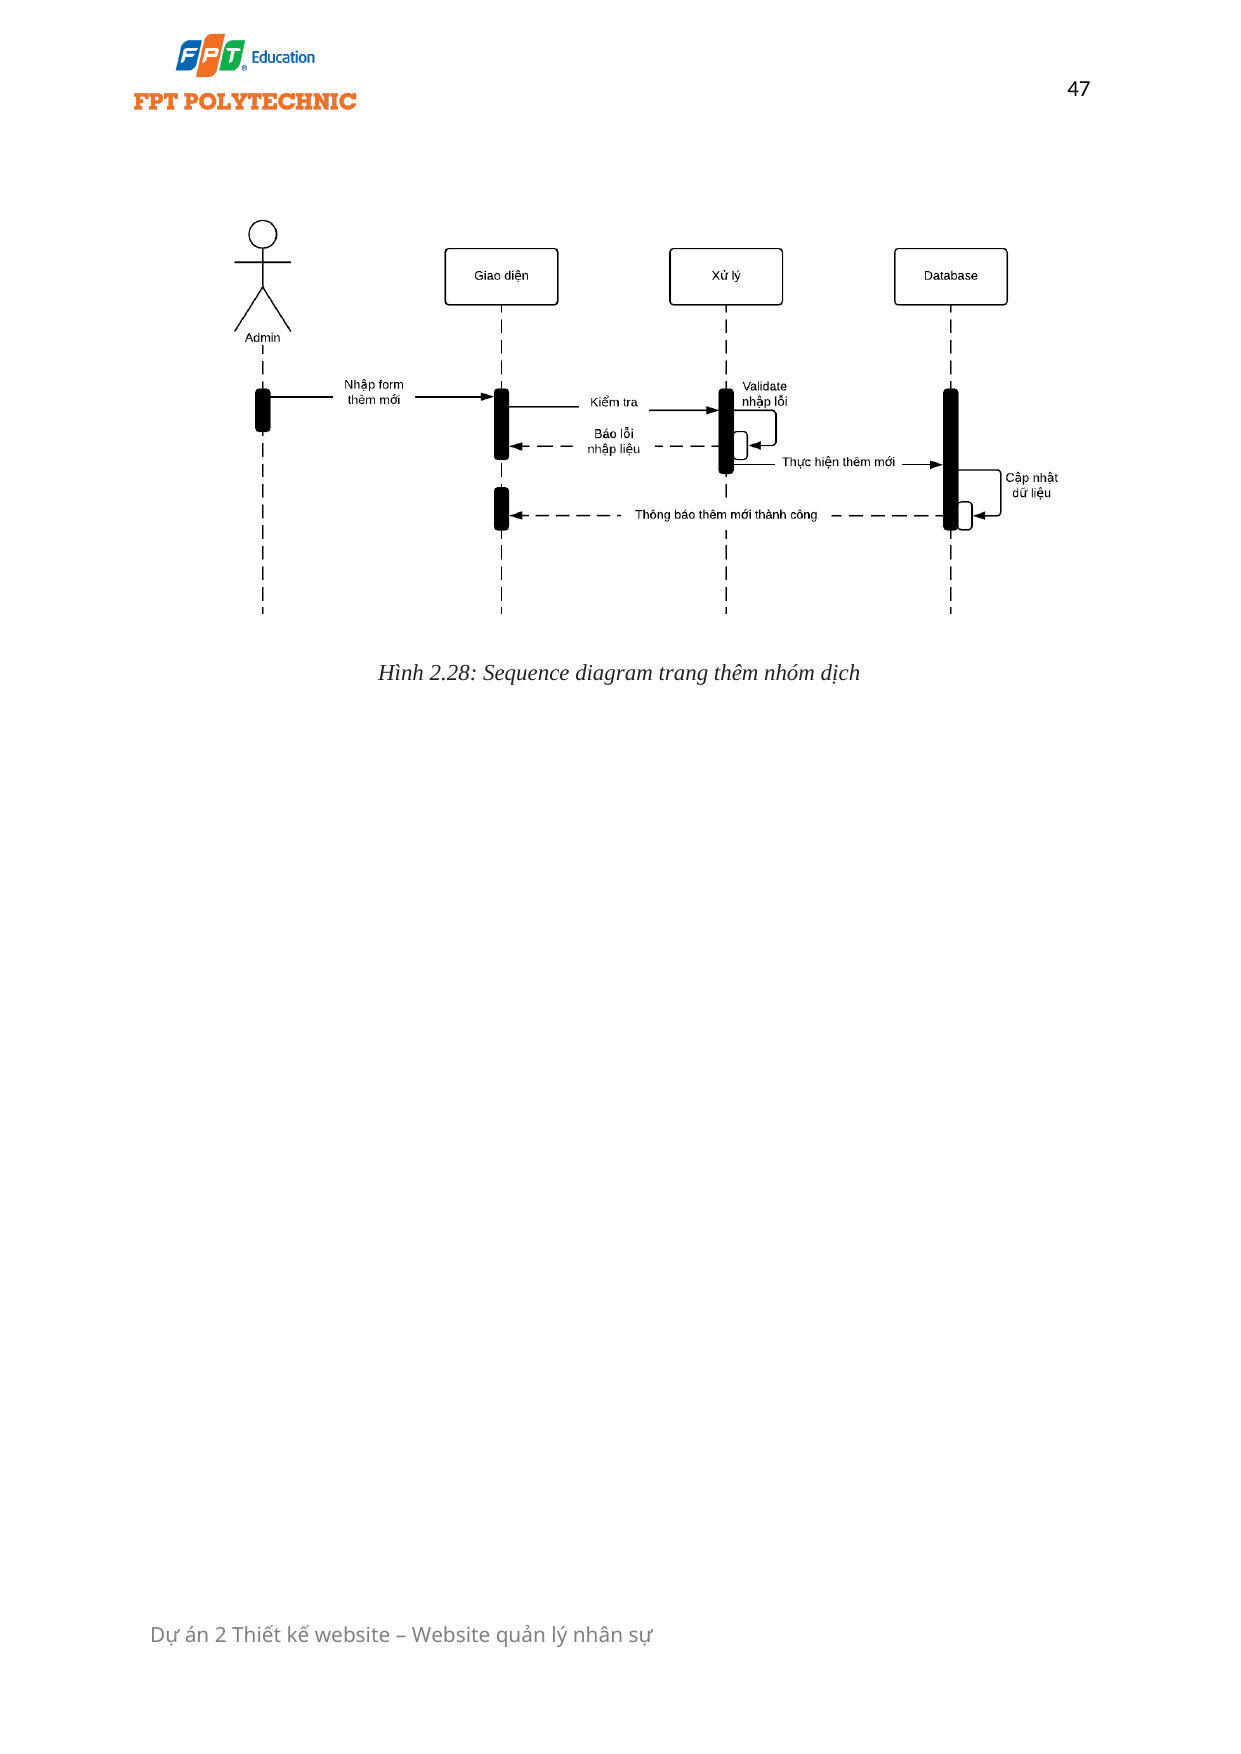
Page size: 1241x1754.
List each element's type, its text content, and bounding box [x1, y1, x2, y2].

text Hình 2.28: Sequence diagram trang thêm nhóm dịch [150, 658, 1090, 685]
picture [150, 193, 1091, 642]
picture [126, 26, 364, 117]
